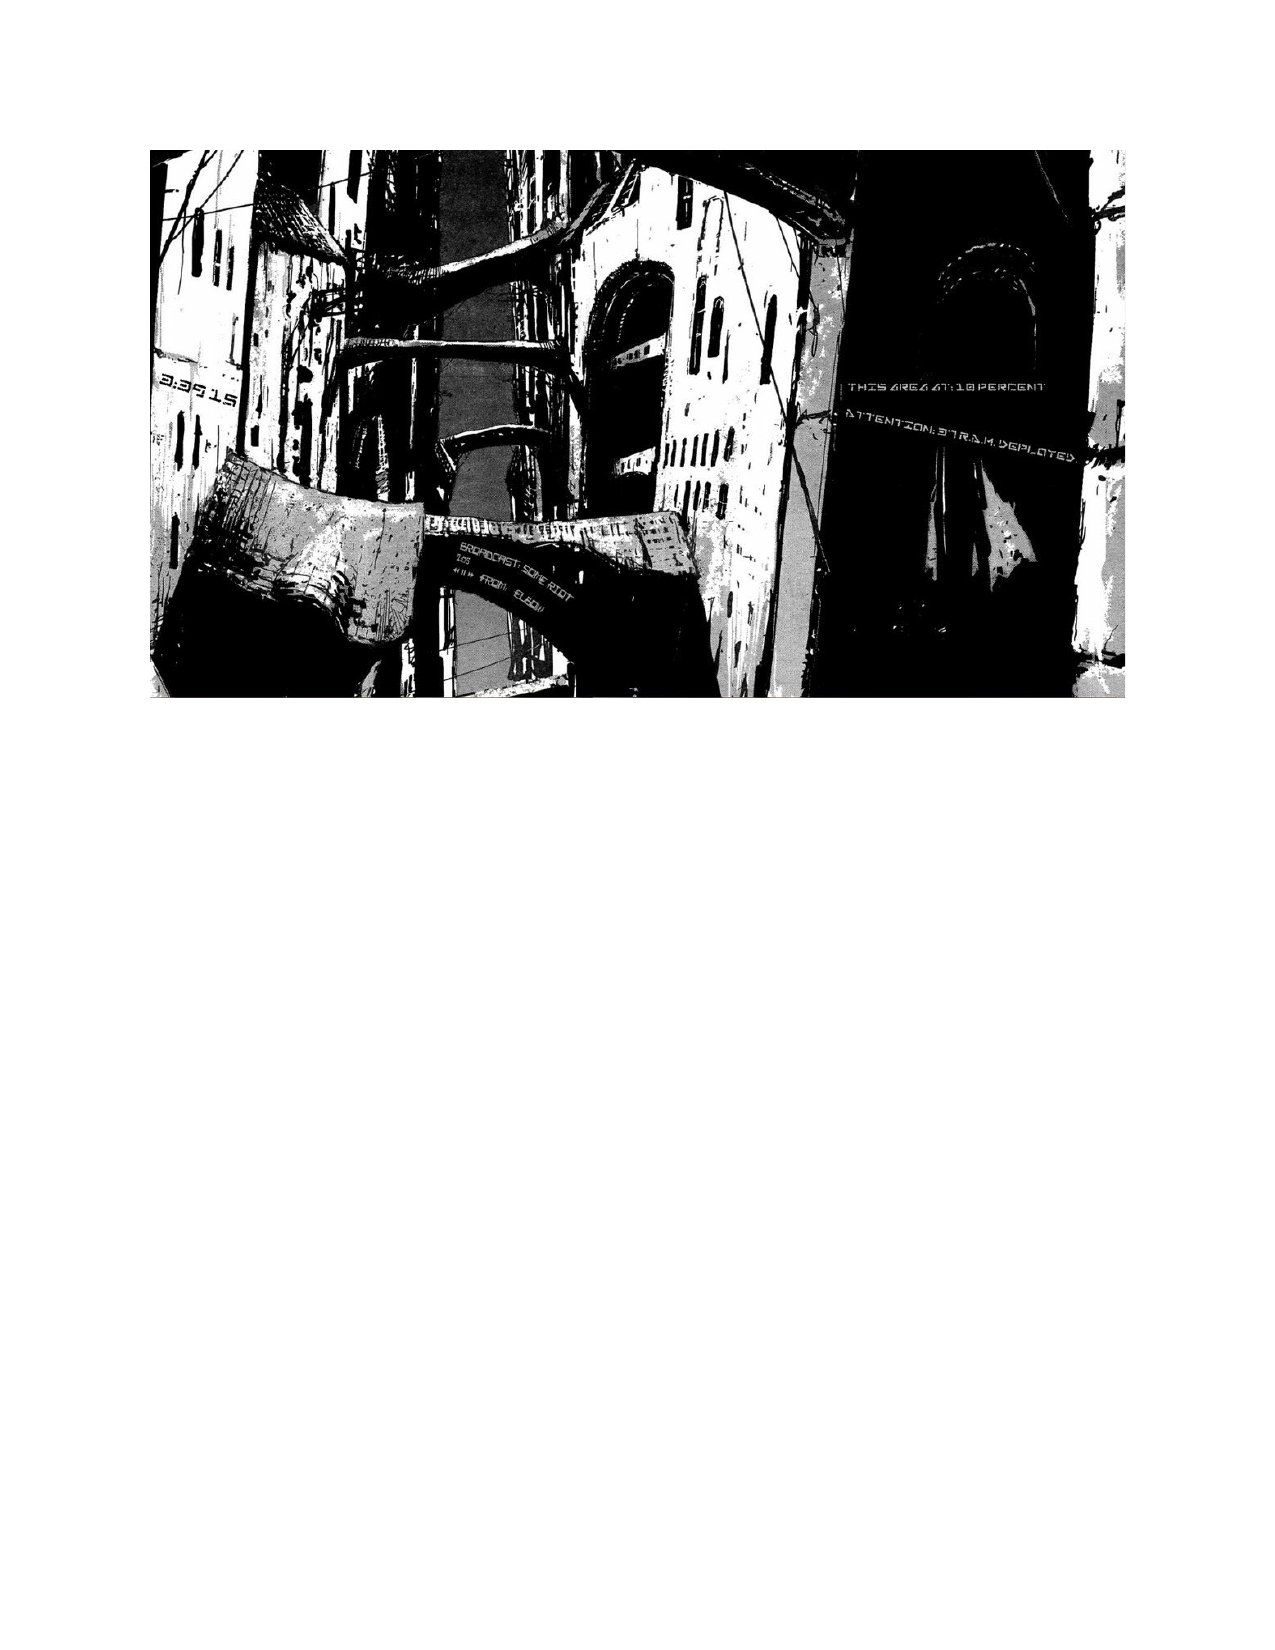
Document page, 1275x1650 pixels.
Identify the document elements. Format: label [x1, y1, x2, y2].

picture [150, 150, 1125, 698]
